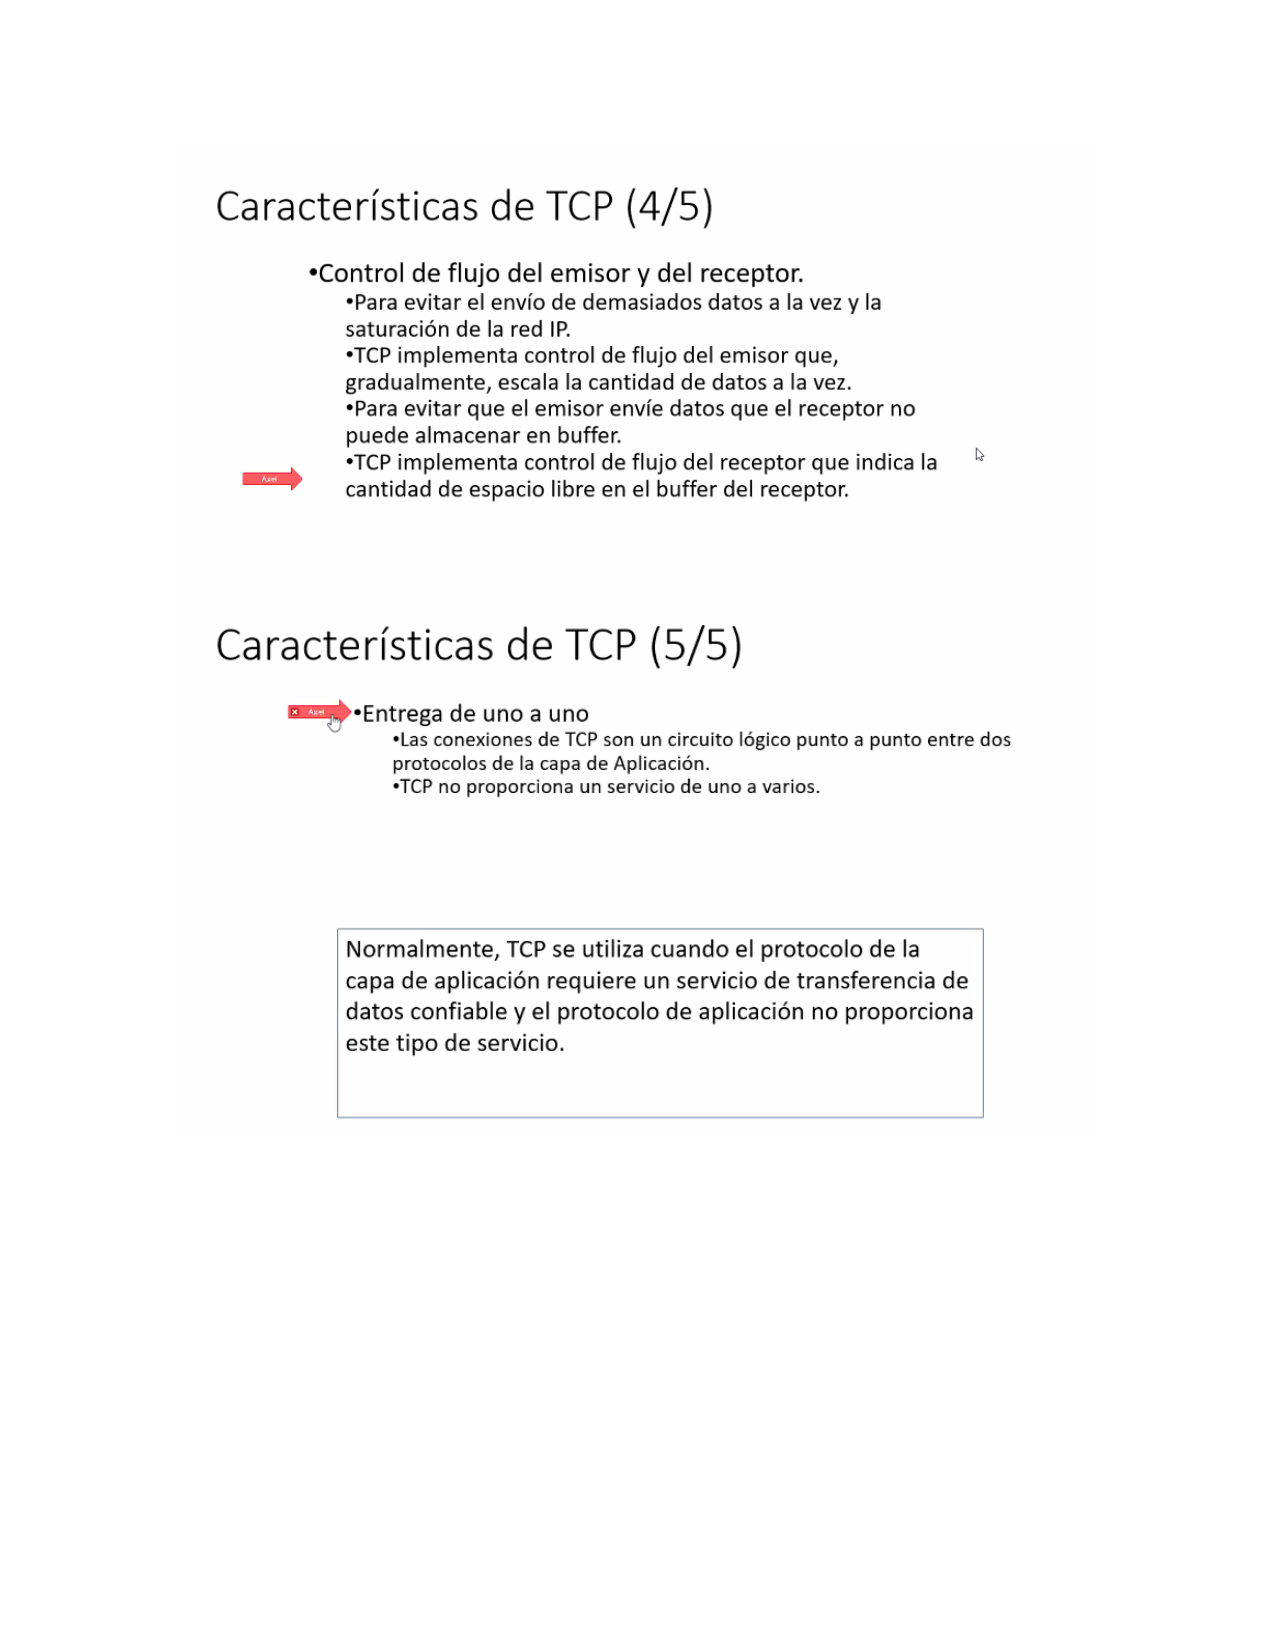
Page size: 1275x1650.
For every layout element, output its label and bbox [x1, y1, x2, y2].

picture [177, 600, 1098, 1132]
picture [177, 147, 1098, 598]
